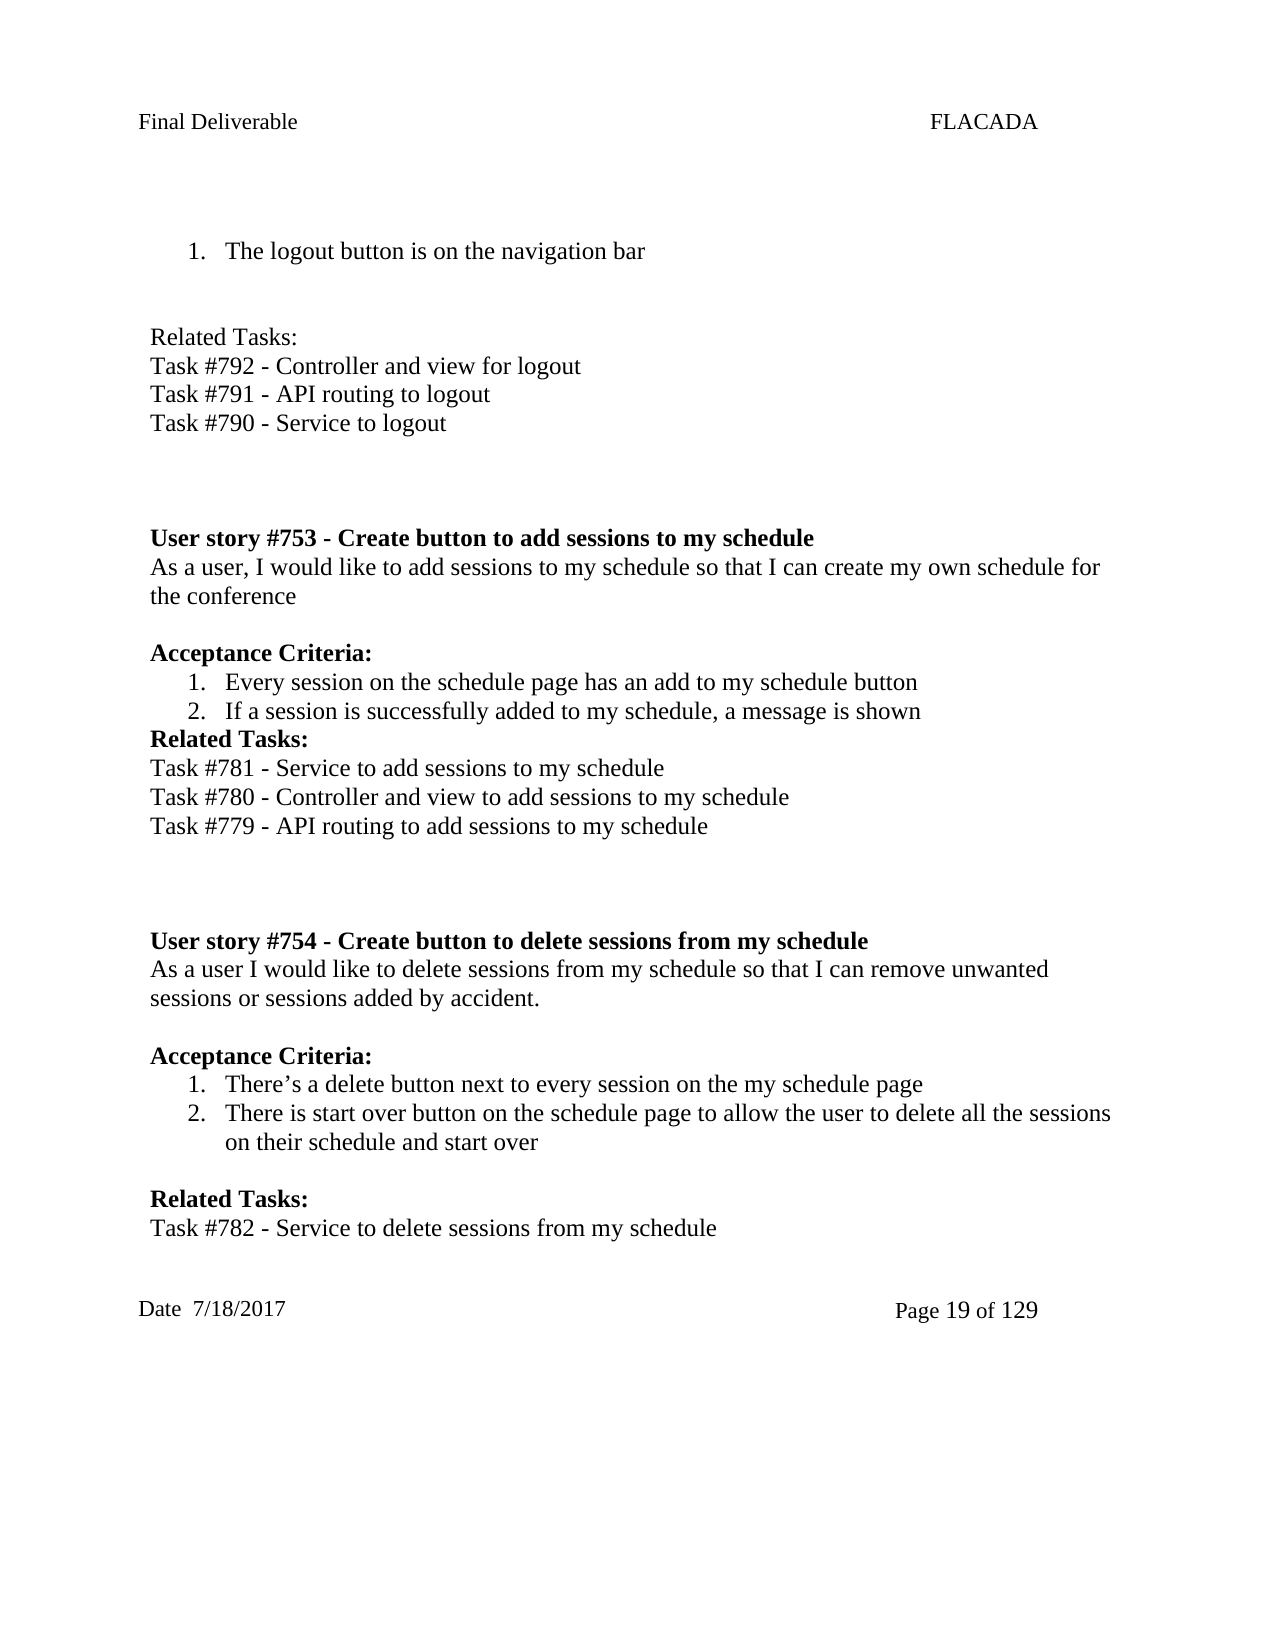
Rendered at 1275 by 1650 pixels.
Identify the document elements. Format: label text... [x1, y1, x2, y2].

text User story #753 - Create button to add sessions to my schedule [150, 523, 1125, 552]
text Task #791 - API routing to logout [150, 379, 1125, 408]
text Task #781 - Service to add sessions to my schedule [150, 753, 1125, 782]
list There is start over button on the schedule page to allow the user to delete all the sessions on their schedule and start over [187, 1098, 1125, 1156]
text Task #780 - Controller and view to add sessions to my schedule [150, 782, 1125, 811]
text Task #779 - API routing to add sessions to my schedule [150, 811, 1125, 839]
list The logout button is on the navigation bar [187, 236, 1125, 264]
text Task #790 - Service to logout [150, 408, 1125, 437]
list If a session is successfully added to my schedule, a message is shown [187, 696, 1125, 724]
text As a user I would like to delete sessions from my schedule so that I can remove unwanted sessions or sessions added by accident. [150, 954, 1125, 1012]
text Related Tasks: [150, 724, 1125, 753]
list Every session on the schedule page has an add to my schedule button [187, 667, 1125, 696]
text User story #754 - Create button to delete sessions from my schedule [150, 926, 1125, 954]
text As a user, I would like to add sessions to my schedule so that I can create my own schedule for the conference [150, 552, 1125, 609]
text Related Tasks: [150, 322, 1125, 351]
text Acceptance Criteria: [150, 1041, 1125, 1069]
text Task #782 - Service to delete sessions from my schedule [150, 1213, 1125, 1242]
list There’s a delete button next to every session on the my schedule page [187, 1069, 1125, 1098]
text Acceptance Criteria: [150, 638, 1125, 667]
text Task #792 - Controller and view for logout [150, 351, 1125, 379]
text Related Tasks: [150, 1184, 1125, 1213]
